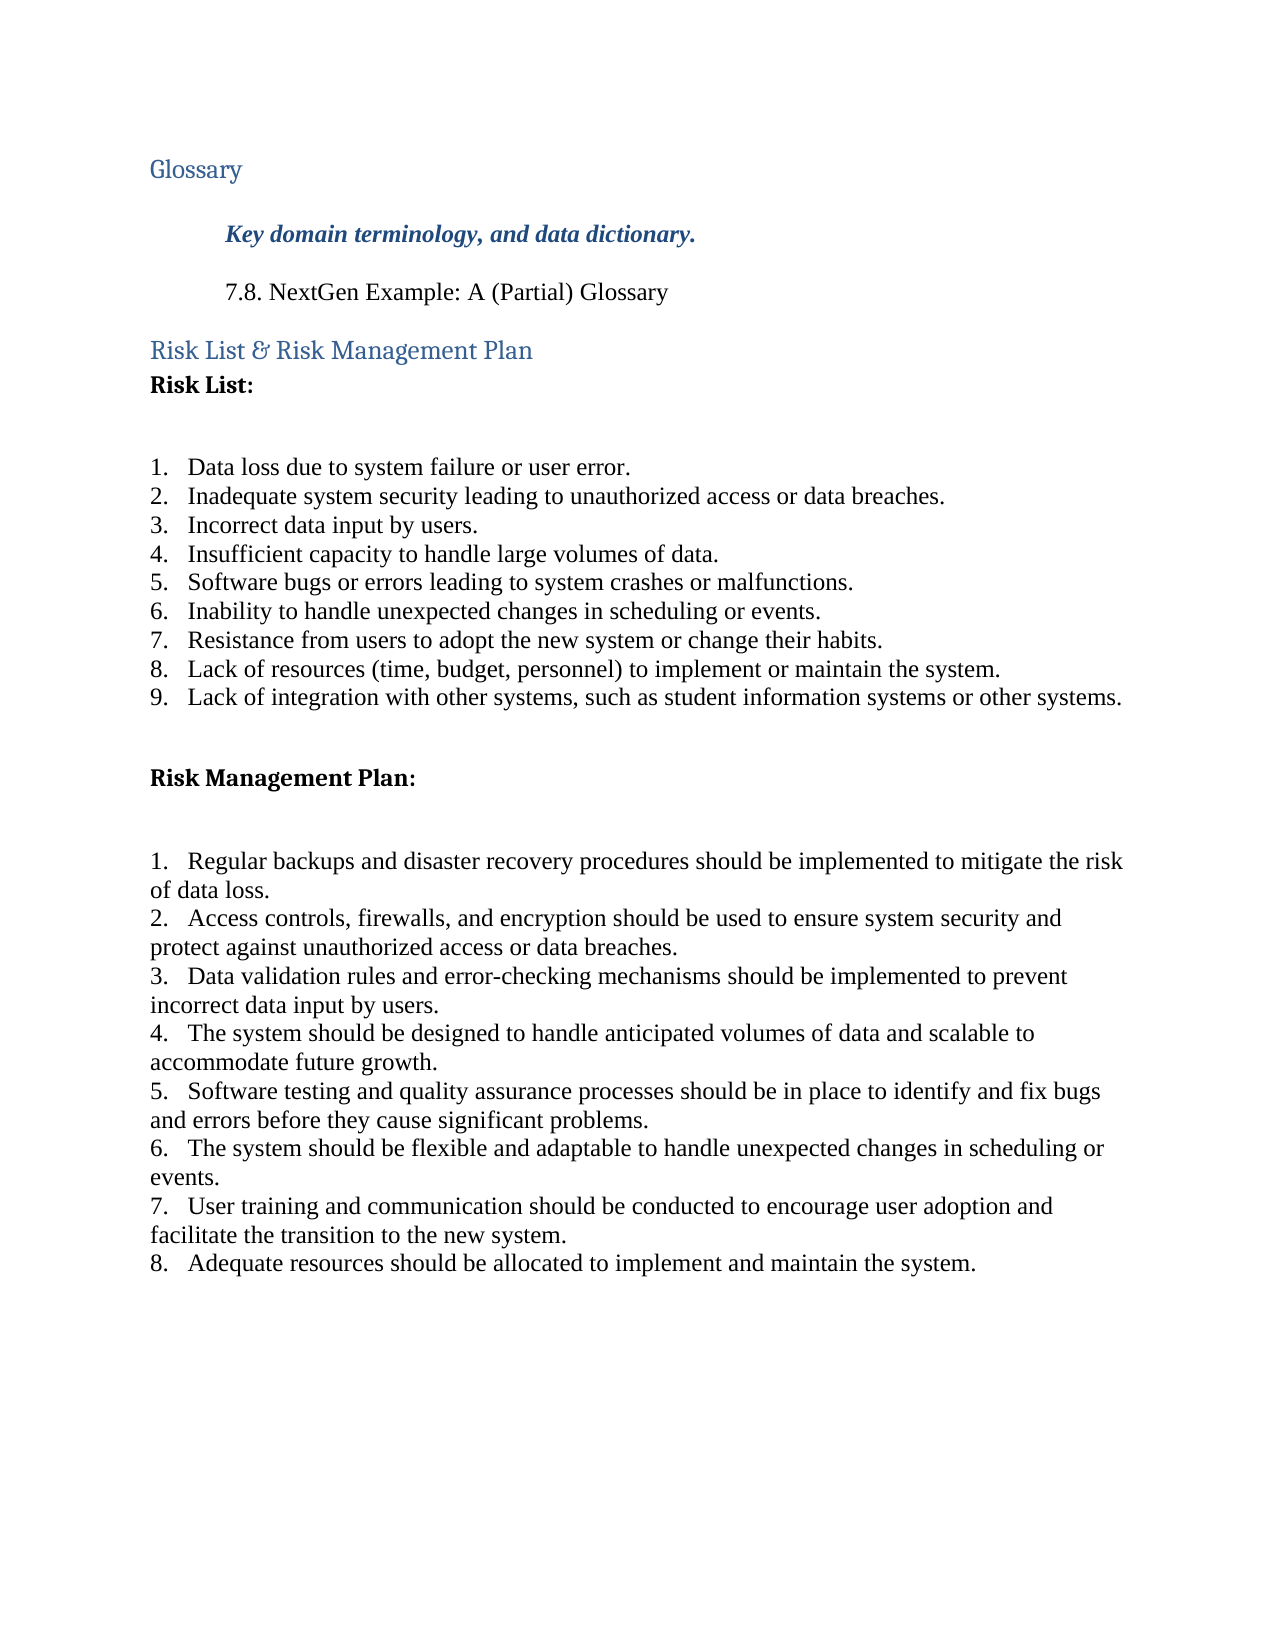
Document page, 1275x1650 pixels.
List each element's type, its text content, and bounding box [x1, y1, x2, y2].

text 7.8. NextGen Example: A (Partial) Glossary [150, 277, 1125, 306]
subtitle Data loss due to system failure or user error. [150, 452, 1125, 481]
subtitle Lack of resources (time, budget, personnel) to implement or maintain the system. [150, 654, 1125, 682]
subtitle Resistance from users to adopt the new system or change their habits. [150, 625, 1125, 654]
subtitle Glossary [150, 154, 1125, 185]
subtitle Data validation rules and error-checking mechanisms should be implemented to prevent incorrect data input by users. [150, 961, 1125, 1018]
subtitle User training and communication should be conducted to encourage user adoption and facilitate the transition to the new system. [150, 1191, 1125, 1248]
subtitle Access controls, firewalls, and encryption should be used to ensure system security and protect against unauthorized access or data breaches. [150, 903, 1125, 961]
subtitle The system should be flexible and adaptable to handle unexpected changes in scheduling or events. [150, 1133, 1125, 1191]
subtitle Software bugs or errors leading to system crashes or malfunctions. [150, 567, 1125, 596]
subtitle Risk Management Plan: [150, 764, 1125, 793]
subtitle Adequate resources should be allocated to implement and maintain the system. [150, 1248, 1125, 1277]
subtitle Lack of integration with other systems, such as student information systems or other systems. [150, 682, 1125, 711]
subtitle The system should be designed to handle anticipated volumes of data and scalable to accommodate future growth. [150, 1018, 1125, 1076]
subtitle Risk List & Risk Management Plan [150, 335, 1125, 366]
subtitle Insufficient capacity to handle large volumes of data. [150, 539, 1125, 567]
subtitle Risk List: [150, 371, 1125, 399]
subtitle Regular backups and disaster recovery procedures should be implemented to mitigate the risk of data loss. [150, 846, 1125, 903]
subtitle Incorrect data input by users. [150, 510, 1125, 539]
text Key domain terminology, and data dictionary. [150, 219, 1125, 248]
subtitle Inability to handle unexpected changes in scheduling or events. [150, 596, 1125, 625]
subtitle Software testing and quality assurance processes should be in place to identify and fix bugs and errors before they cause significant problems. [150, 1076, 1125, 1133]
subtitle Inadequate system security leading to unauthorized access or data breaches. [150, 481, 1125, 510]
